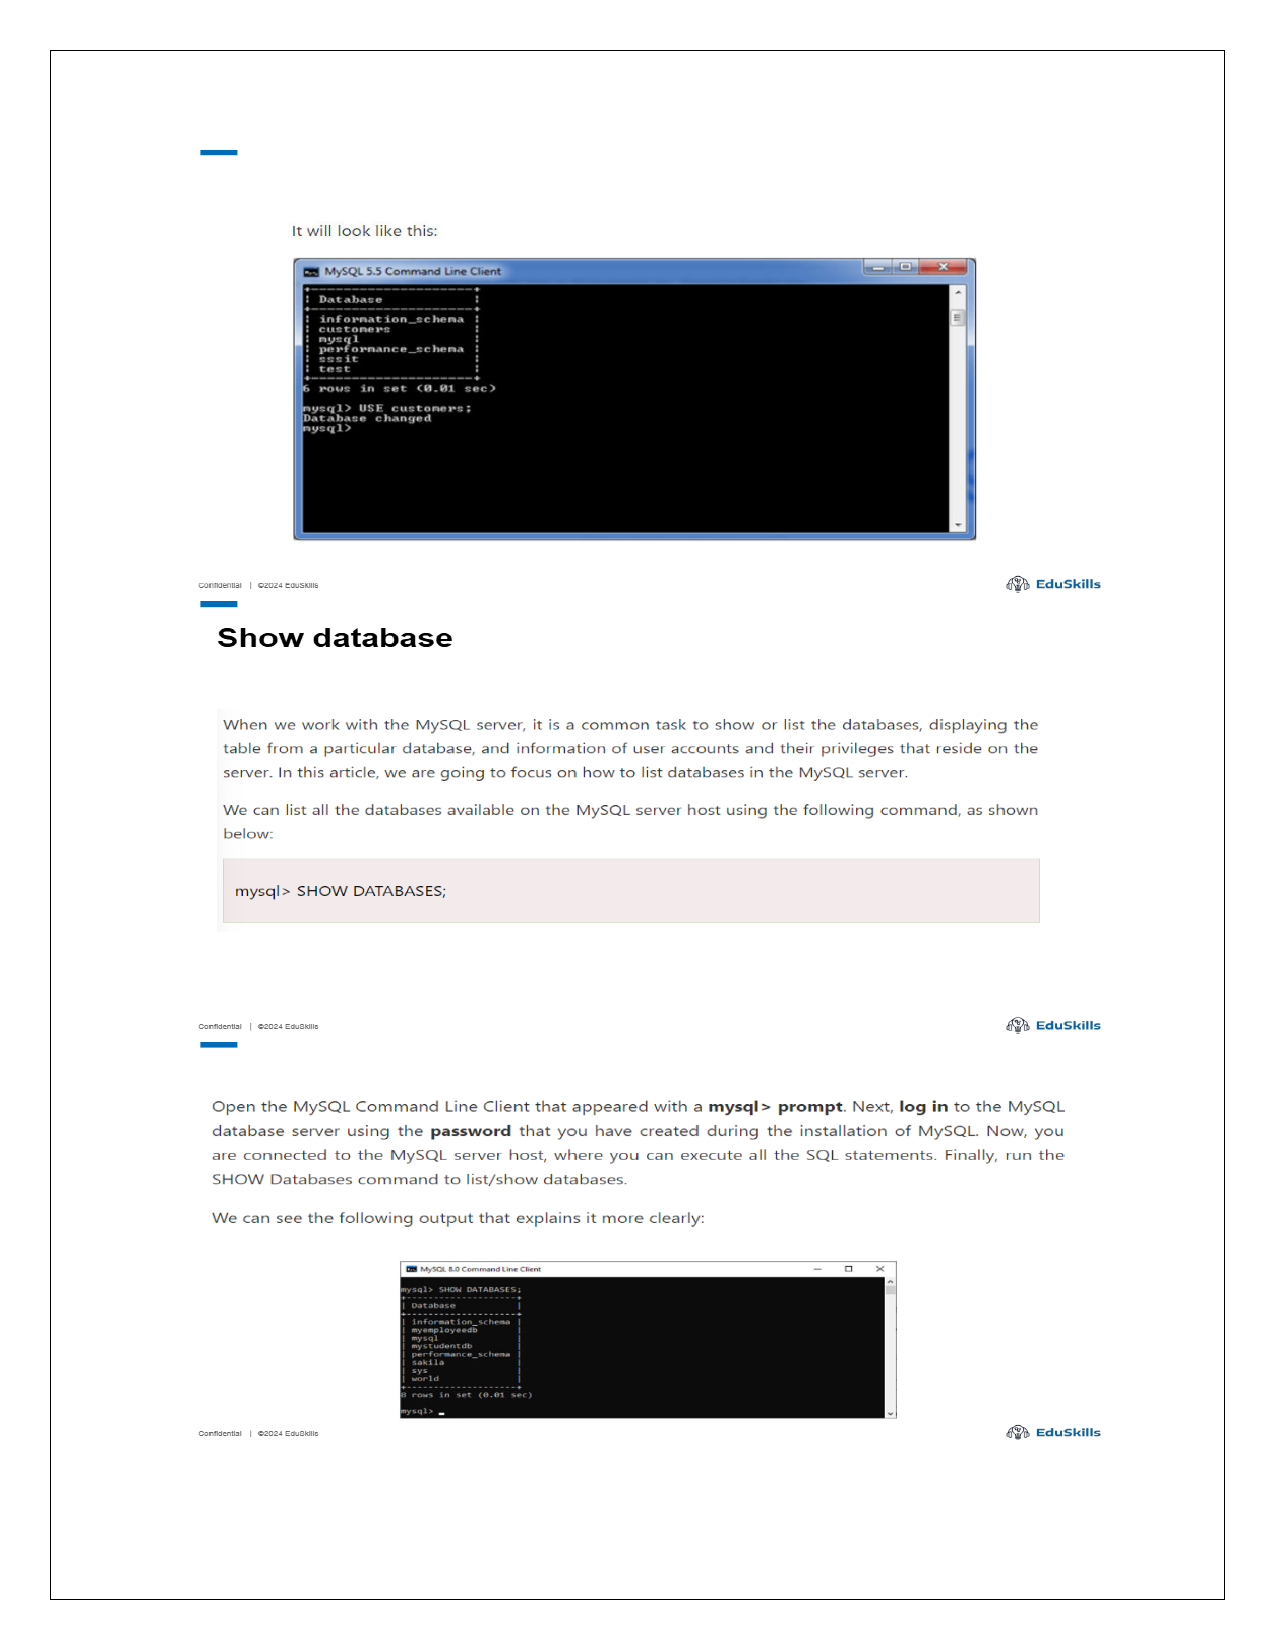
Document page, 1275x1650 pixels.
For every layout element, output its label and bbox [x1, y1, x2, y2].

picture [150, 1042, 1126, 1445]
picture [150, 601, 1126, 1039]
picture [150, 150, 1126, 598]
